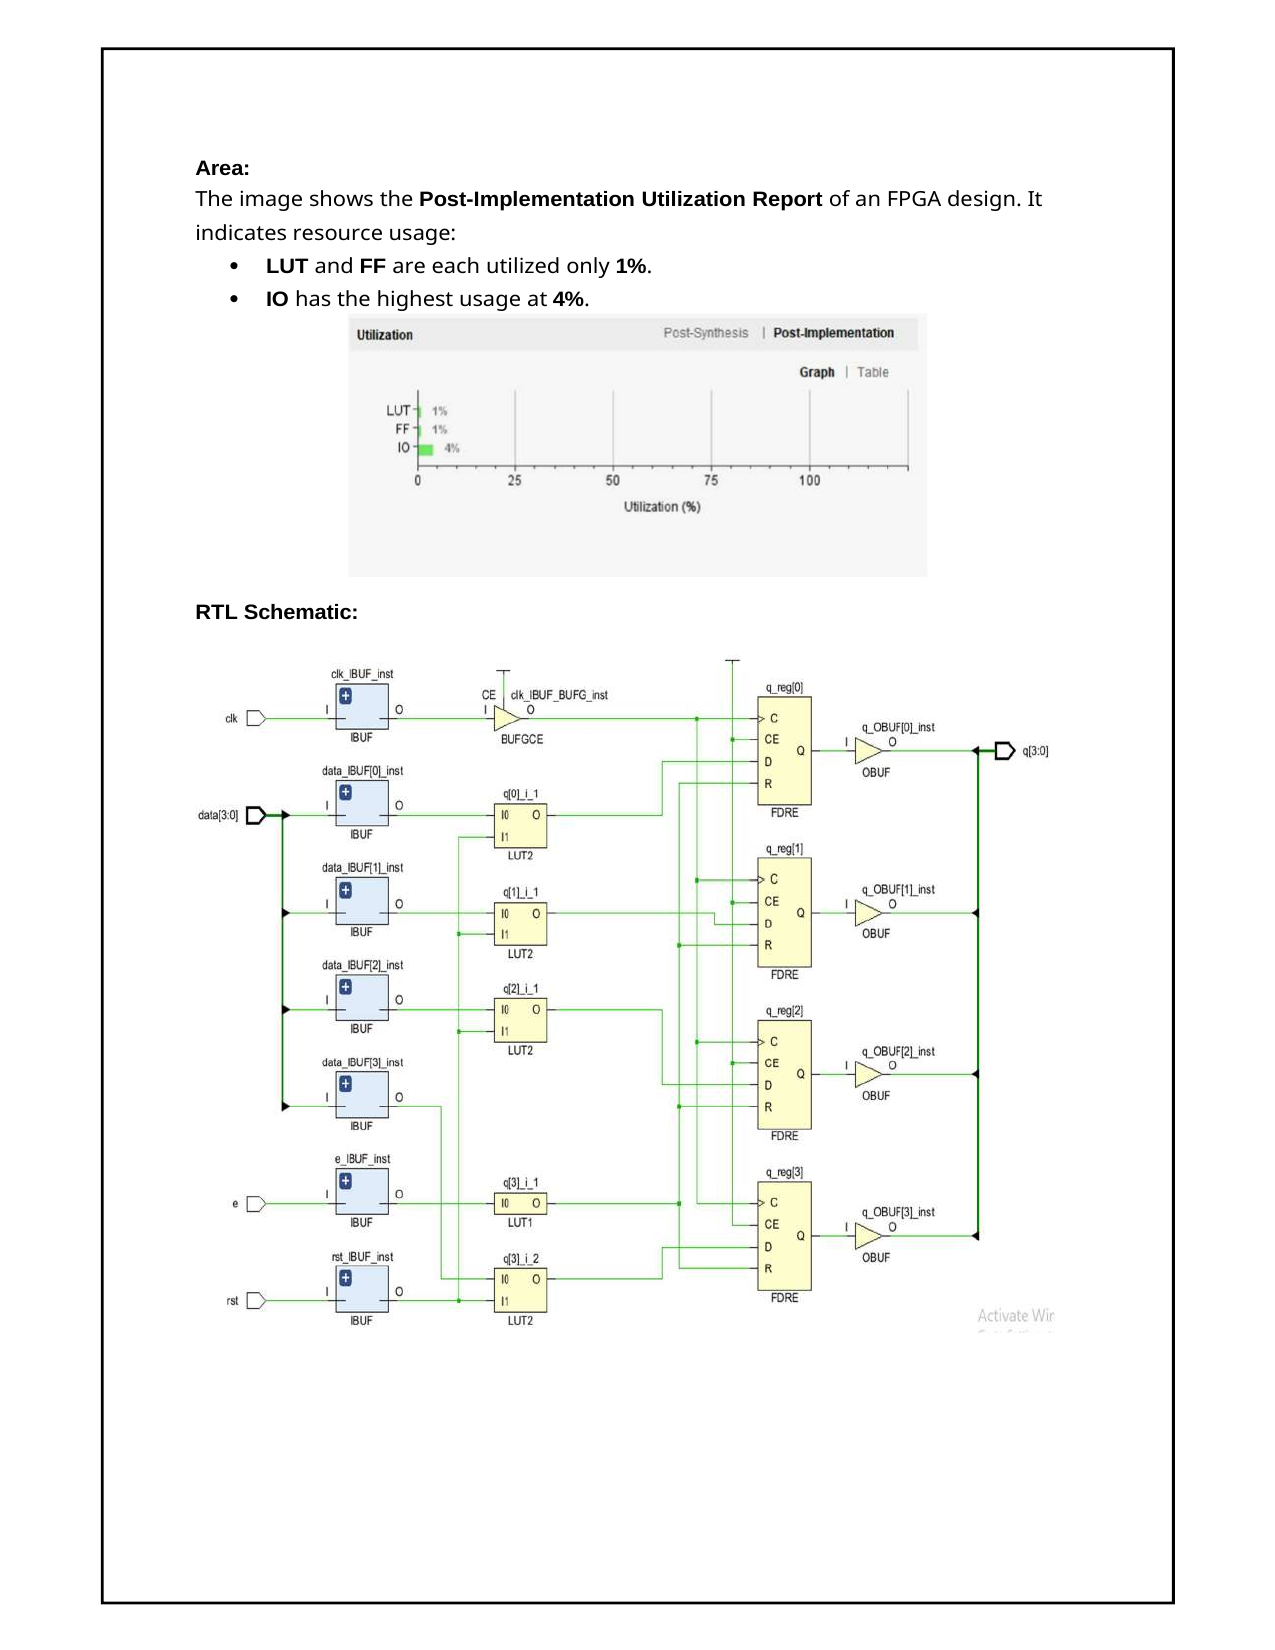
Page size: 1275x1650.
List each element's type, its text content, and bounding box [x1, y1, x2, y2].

picture [347, 313, 928, 577]
list IO has the highest usage at 4%. [230, 284, 1088, 313]
list LUT and FF are each utilized only 1%. [230, 251, 1088, 280]
text Area: [195, 156, 1088, 179]
picture [194, 655, 1055, 1333]
text The image shows the Post-Implementation Utilization Report of an FPGA design. It indicates resource usage: [195, 184, 1088, 246]
